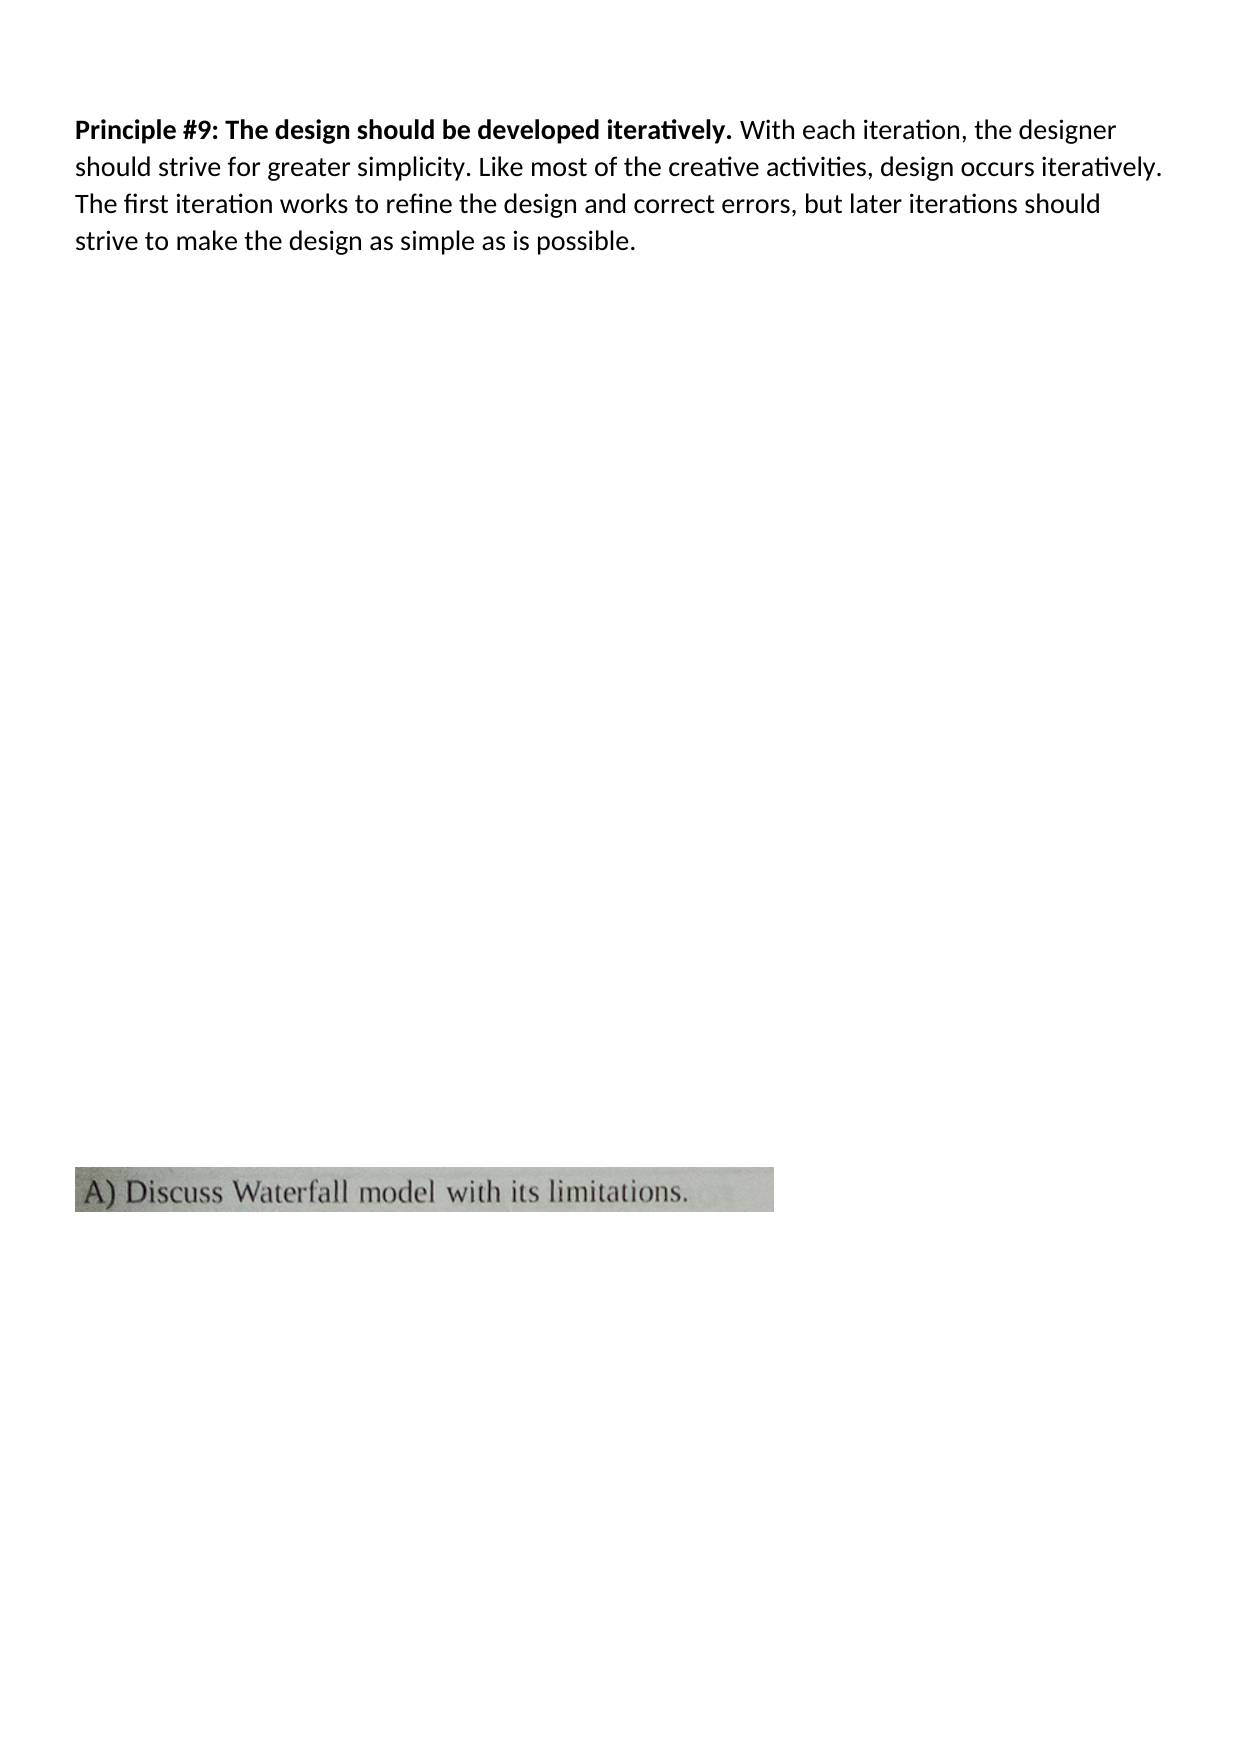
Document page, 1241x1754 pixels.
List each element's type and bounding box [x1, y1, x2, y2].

text [75, 75, 1165, 258]
picture [75, 1167, 774, 1212]
